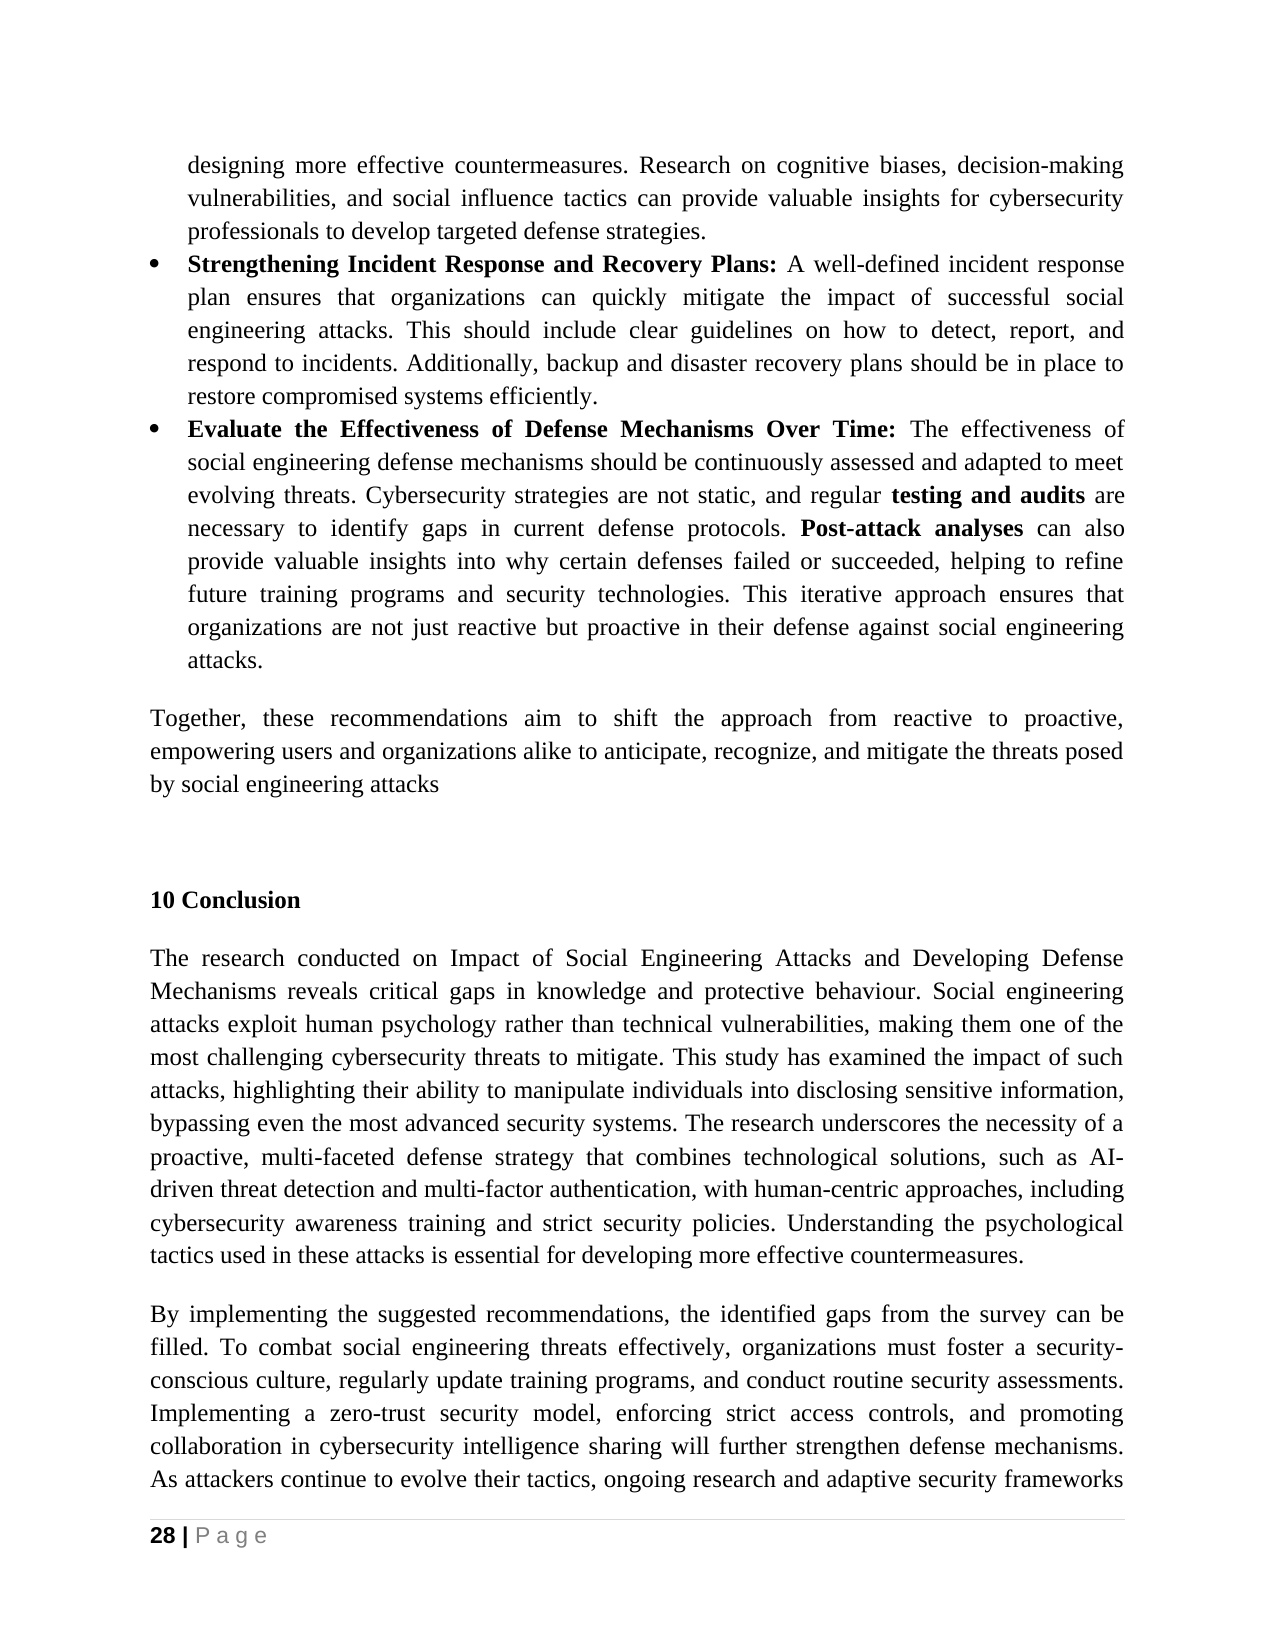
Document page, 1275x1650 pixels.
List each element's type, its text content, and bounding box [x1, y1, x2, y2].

text Together, these recommendations aim to shift the approach from reactive to proactive, empowering users and organizations alike to anticipate, recognize, and mitigate the threats posed by social engineering attacks [150, 703, 1125, 798]
subtitle 10 Conclusion [150, 885, 1125, 914]
list Strengthening Incident Response and Recovery Plans: A well-defined incident response plan ensures that organizations can quickly mitigate the impact of successful social engineering attacks. This should include clear guidelines on how to detect, report, and respond to incidents. Additionally, backup and disaster recovery plans should be in place to restore compromised systems efficiently. [150, 249, 1125, 410]
text The research conducted on Impact of Social Engineering Attacks and Developing Defense Mechanisms reveals critical gaps in knowledge and protective behaviour. Social engineering attacks exploit human psychology rather than technical vulnerabilities, making them one of the most challenging cybersecurity threats to mitigate. This study has examined the impact of such attacks, highlighting their ability to manipulate individuals into disclosing sensitive information, bypassing even the most advanced security systems. The research underscores the necessity of a proactive, multi-faceted defense strategy that combines technological solutions, such as AI-driven threat detection and multi-factor authentication, with human-centric approaches, including cybersecurity awareness training and strict security policies. Understanding the psychological tactics used in these attacks is essential for developing more effective countermeasures. [150, 943, 1125, 1269]
list Evaluate the Effectiveness of Defense Mechanisms Over Time: The effectiveness of social engineering defense mechanisms should be continuously assessed and adapted to meet evolving threats. Cybersecurity strategies are not static, and regular testing and audits are necessary to identify gaps in current defense protocols. Post-attack analyses can also provide valuable insights into why certain defenses failed or succeeded, helping to refine future training programs and security technologies. This iterative approach ensures that organizations are not just reactive but proactive in their defense against social engineering attacks. [150, 414, 1125, 674]
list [150, 150, 1125, 245]
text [150, 1299, 1125, 1492]
